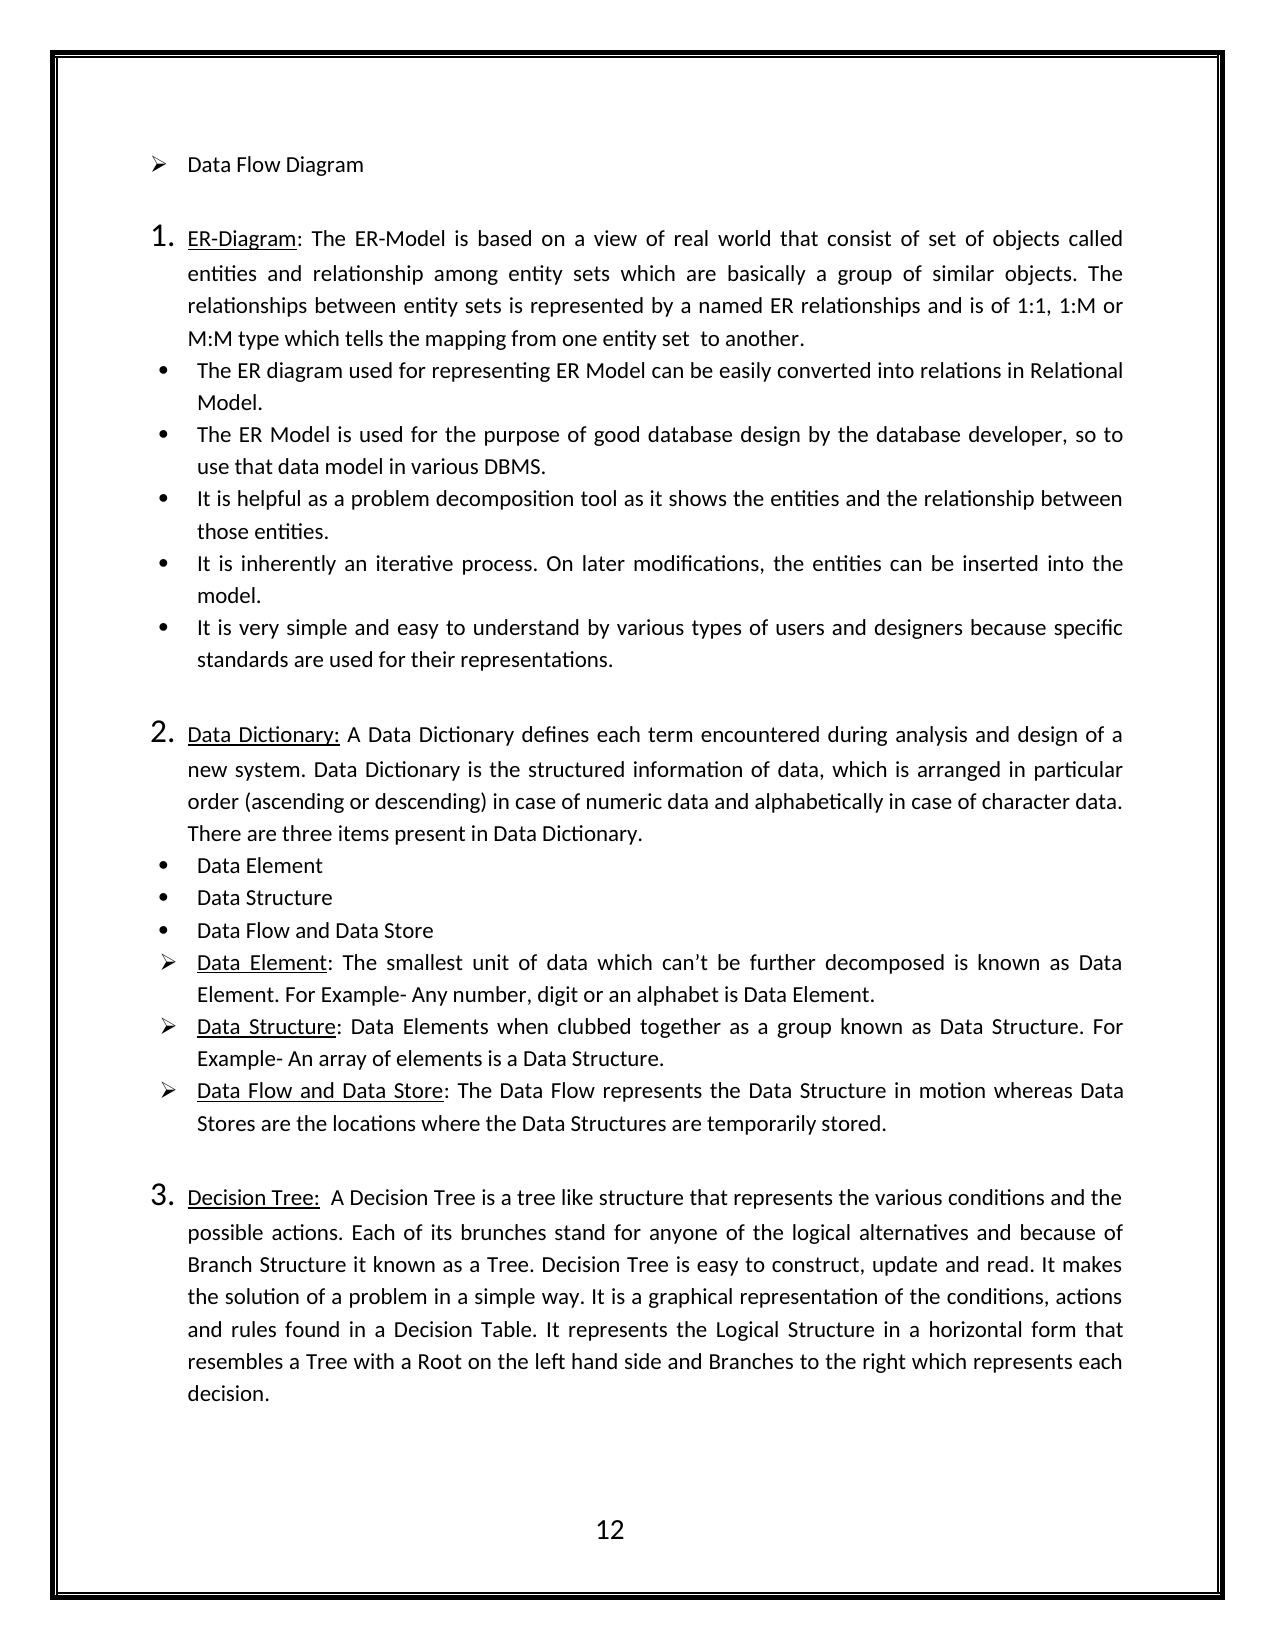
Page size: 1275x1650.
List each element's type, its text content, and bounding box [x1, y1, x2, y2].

list Data Structure [159, 883, 1125, 912]
list It is very simple and easy to understand by various types of users and designers because specific standards are used for their representations. [159, 613, 1125, 673]
list Data Element [159, 851, 1125, 879]
list It is helpful as a problem decomposition tool as it shows the entities and the relationship between those entities. [159, 484, 1125, 545]
list Decision Tree: A Decision Tree is a tree like structure that represents the various conditions and the possible actions. Each of its brunches stand for anyone of the logical alternatives and because of Branch Structure it known as a Tree. Decision Tree is easy to construct, update and read. It makes the solution of a problem in a simple way. It is a graphical representation of the conditions, actions and rules found in a Decision Table. It represents the Logical Structure in a horizontal form that resembles a Tree with a Root on the left hand side and Branches to the right which represents each decision. [150, 1173, 1125, 1407]
list ER-Diagram: The ER-Model is based on a view of real world that consist of set of objects called entities and relationship among entity sets which are basically a group of similar objects. The relationships between entity sets is represented by a named ER relationships and is of 1:1, 1:M or M:M type which tells the mapping from one entity set to another. [150, 214, 1125, 352]
list Data Dictionary: A Data Dictionary defines each term encountered during analysis and design of a new system. Data Dictionary is the structured information of data, which is arranged in particular order (ascending or descending) in case of numeric data and alphabetically in case of character data. There are three items present in Data Dictionary. [150, 710, 1125, 847]
list Data Flow Diagram [150, 150, 1125, 178]
list The ER diagram used for representing ER Model can be easily converted into relations in Relational Model. [159, 356, 1125, 416]
list The ER Model is used for the purpose of good database design by the database developer, so to use that data model in various DBMS. [159, 420, 1125, 480]
list Data Element: The smallest unit of data which can’t be further decomposed is known as Data Element. For Example- Any number, digit or an alphabet is Data Element. [159, 948, 1125, 1008]
list It is inherently an iterative process. On later modifications, the entities can be inserted into the model. [159, 549, 1125, 609]
list Data Flow and Data Store [159, 916, 1125, 944]
list Data Flow and Data Store: The Data Flow represents the Data Structure in motion whereas Data Stores are the locations where the Data Structures are temporarily stored. [159, 1077, 1125, 1137]
list Data Structure: Data Elements when clubbed together as a group known as Data Structure. For Example- An array of elements is a Data Structure. [159, 1012, 1125, 1072]
